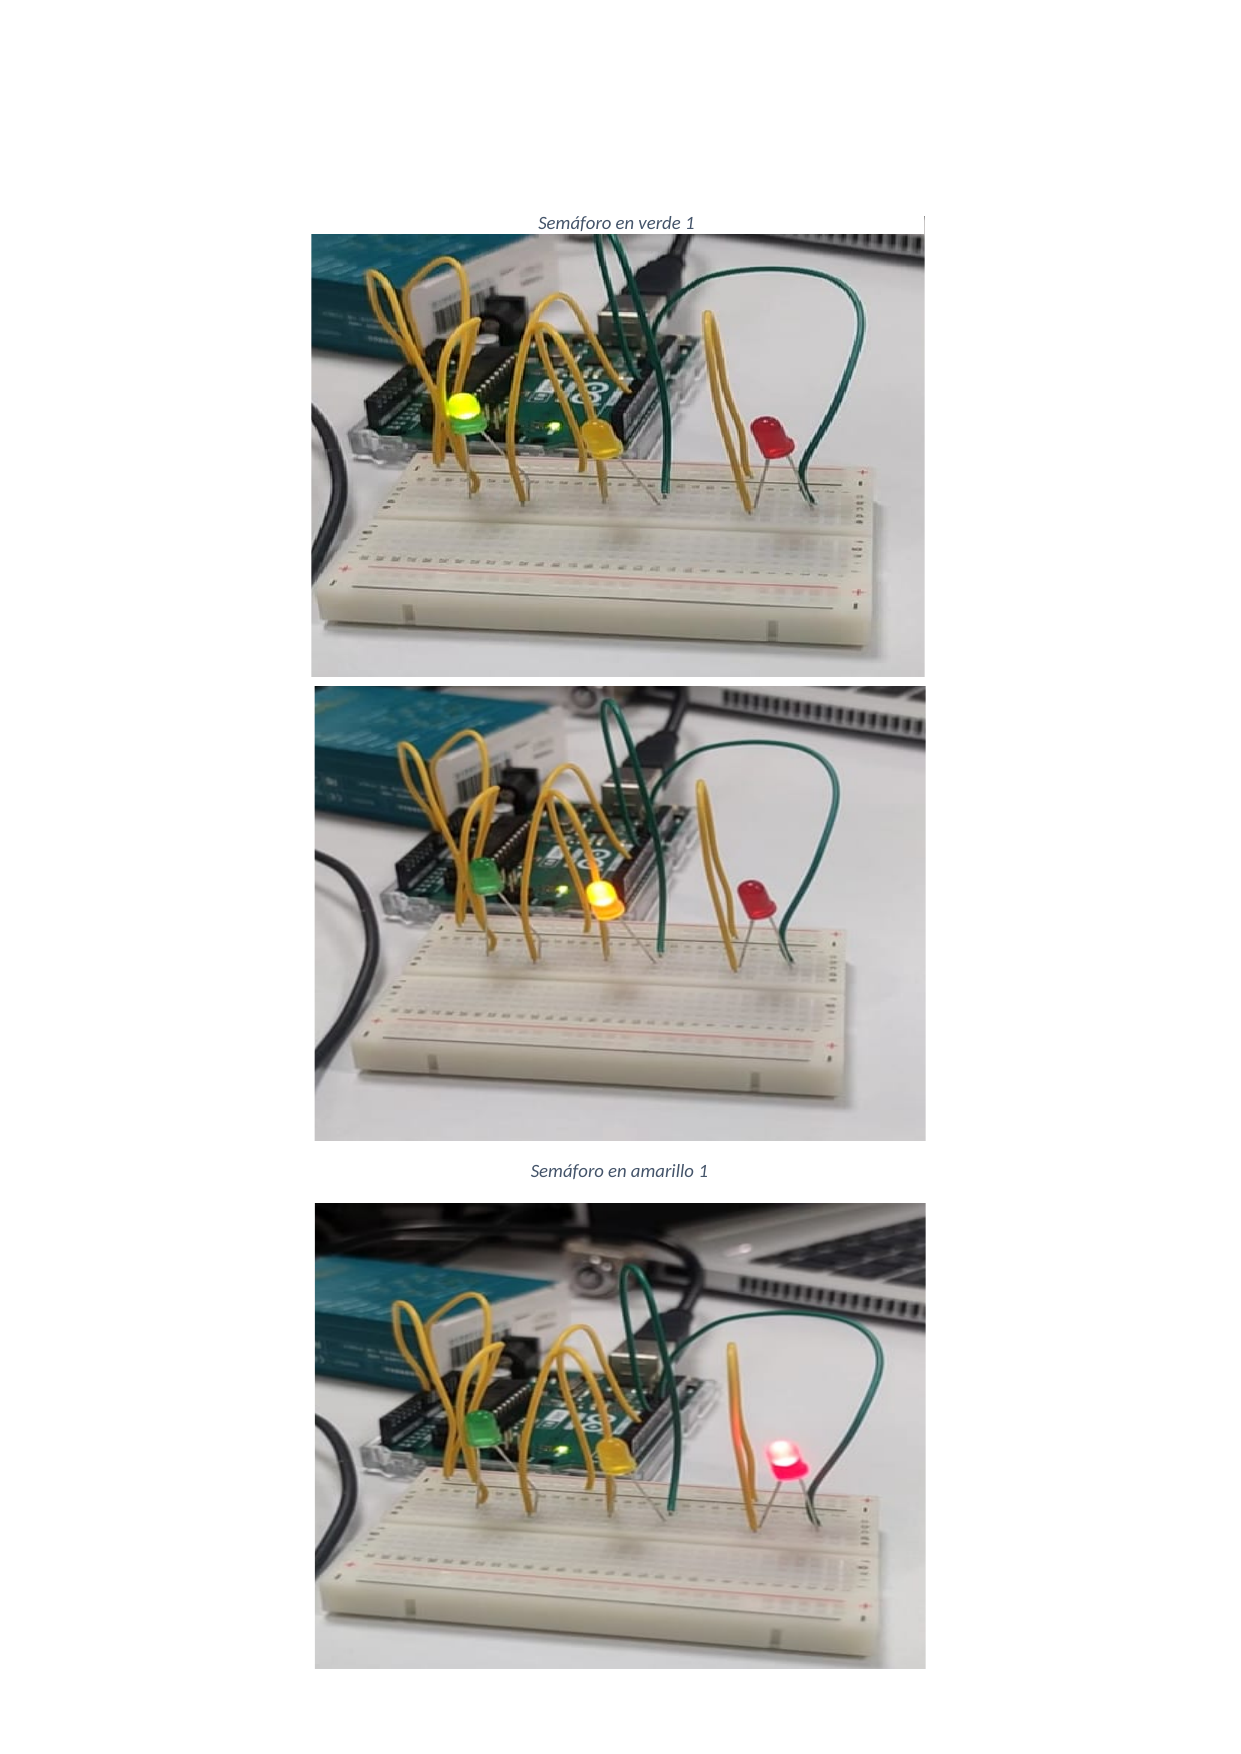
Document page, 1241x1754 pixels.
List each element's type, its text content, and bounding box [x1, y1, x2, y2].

picture [314, 686, 926, 1141]
picture [311, 216, 925, 677]
picture [314, 1203, 926, 1669]
